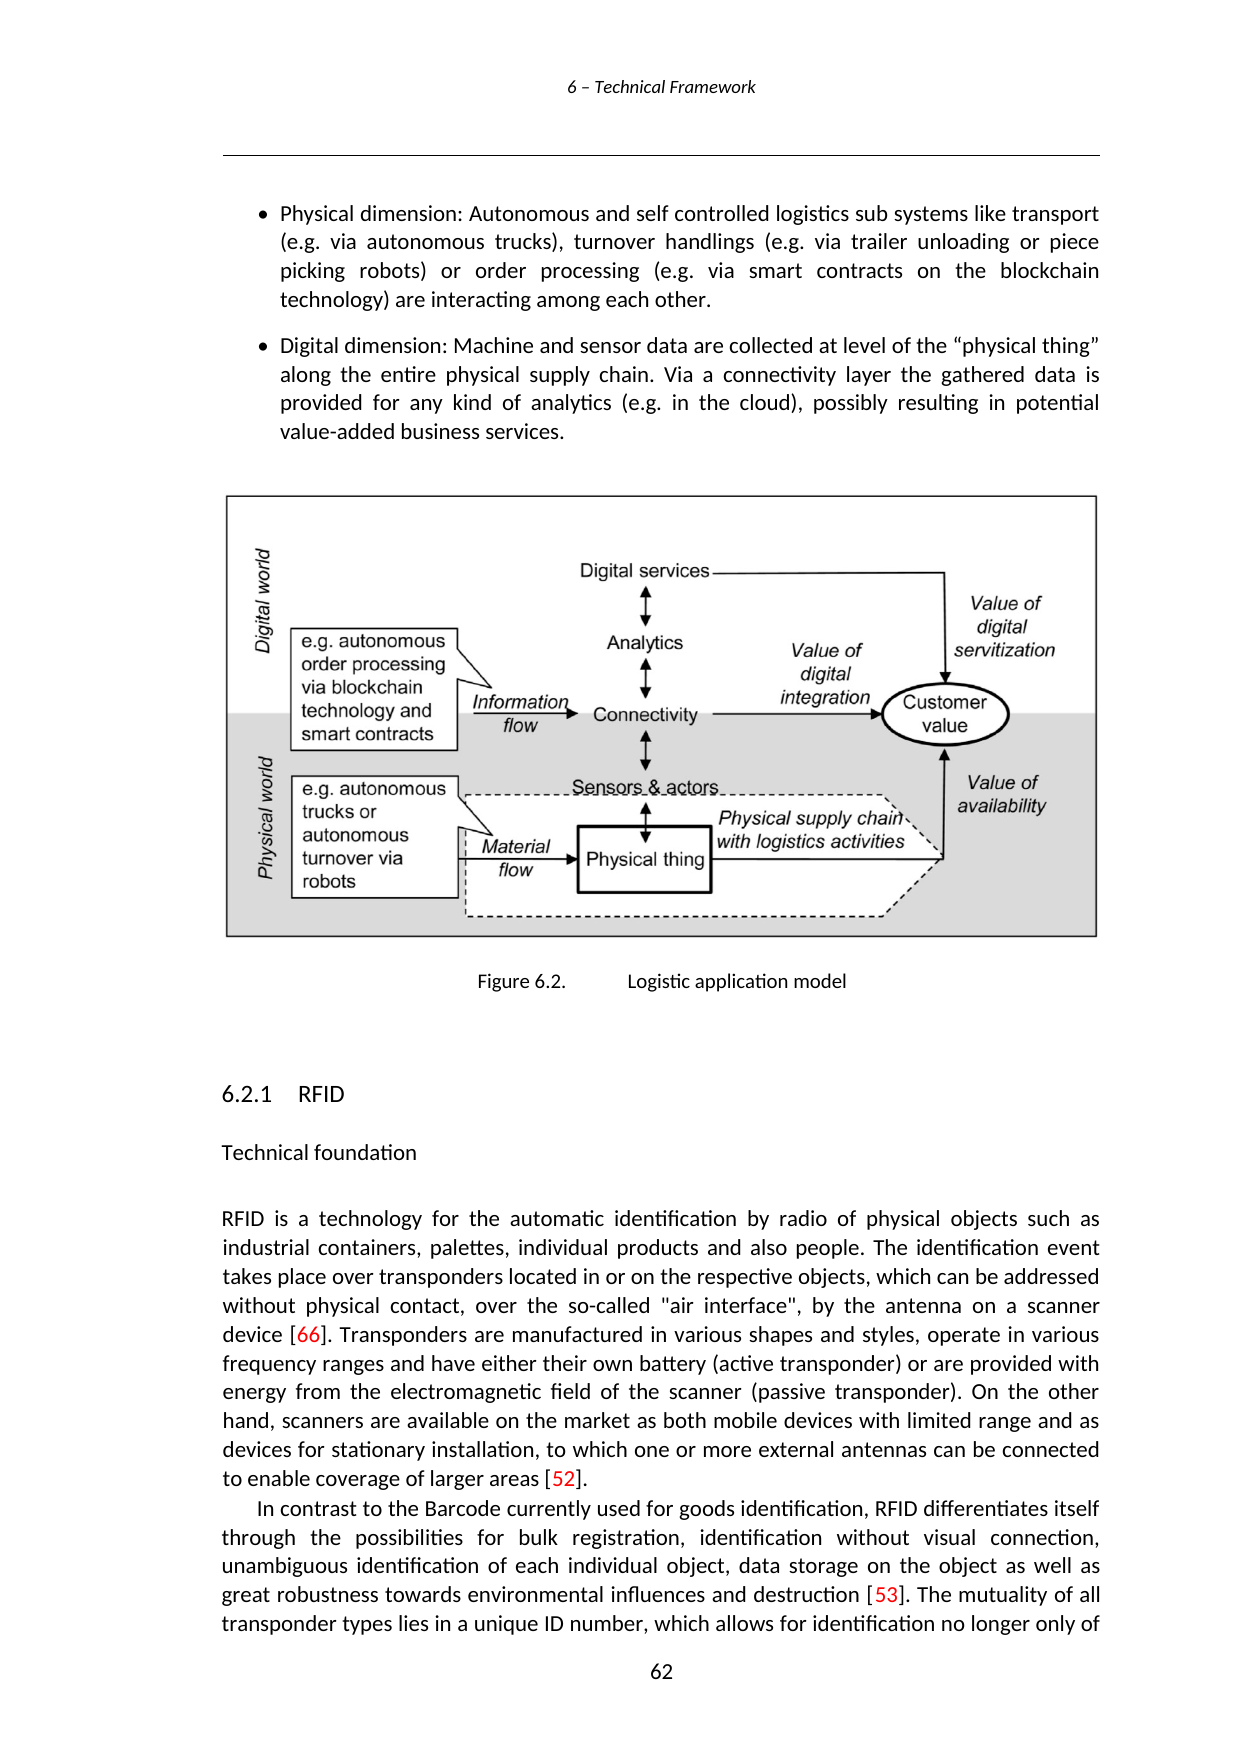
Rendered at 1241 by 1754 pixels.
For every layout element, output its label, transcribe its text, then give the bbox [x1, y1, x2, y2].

picture [222, 491, 1100, 940]
text Figure 6.2. Logistic application model [223, 969, 1101, 994]
text RFID is a technology for the automatic identification by radio of physical objects such as industrial containers, palettes, individual products and also people. The identification event takes place over transponders located in or on the respective objects, which can be addressed without physical contact, over the so-called "air interface", by the antenna on a scanner device [66]. Transponders are manufactured in various shapes and styles, operate in various frequency ranges and have either their own battery (active transponder) or are provided with energy from the electromagnetic field of the scanner (passive transponder). On the other hand, scanners are available on the market as both mobile devices with limited range and as devices for stationary installation, to which one or more external antennas can be connected to enable coverage of larger areas [52]. [221, 1204, 1101, 1492]
text Technical foundation [221, 1138, 1101, 1166]
list Digital dimension: Machine and sensor data are collected at level of the “physical thing” along the entire physical supply chain. Via a connectivity layer the gathered data is provided for any kind of analytics (e.g. in the cloud), possibly resulting in potential value-added business services. [257, 331, 1101, 445]
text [221, 1494, 1101, 1637]
list Physical dimension: Autonomous and self controlled logistics sub systems like transport (e.g. via autonomous trucks), turnover handlings (e.g. via trailer unloading or piece picking robots) or order processing (e.g. via smart contracts on the blockchain technology) are interacting among each other. [257, 199, 1101, 313]
subtitle 6.2.1 RFID [221, 1078, 1101, 1108]
